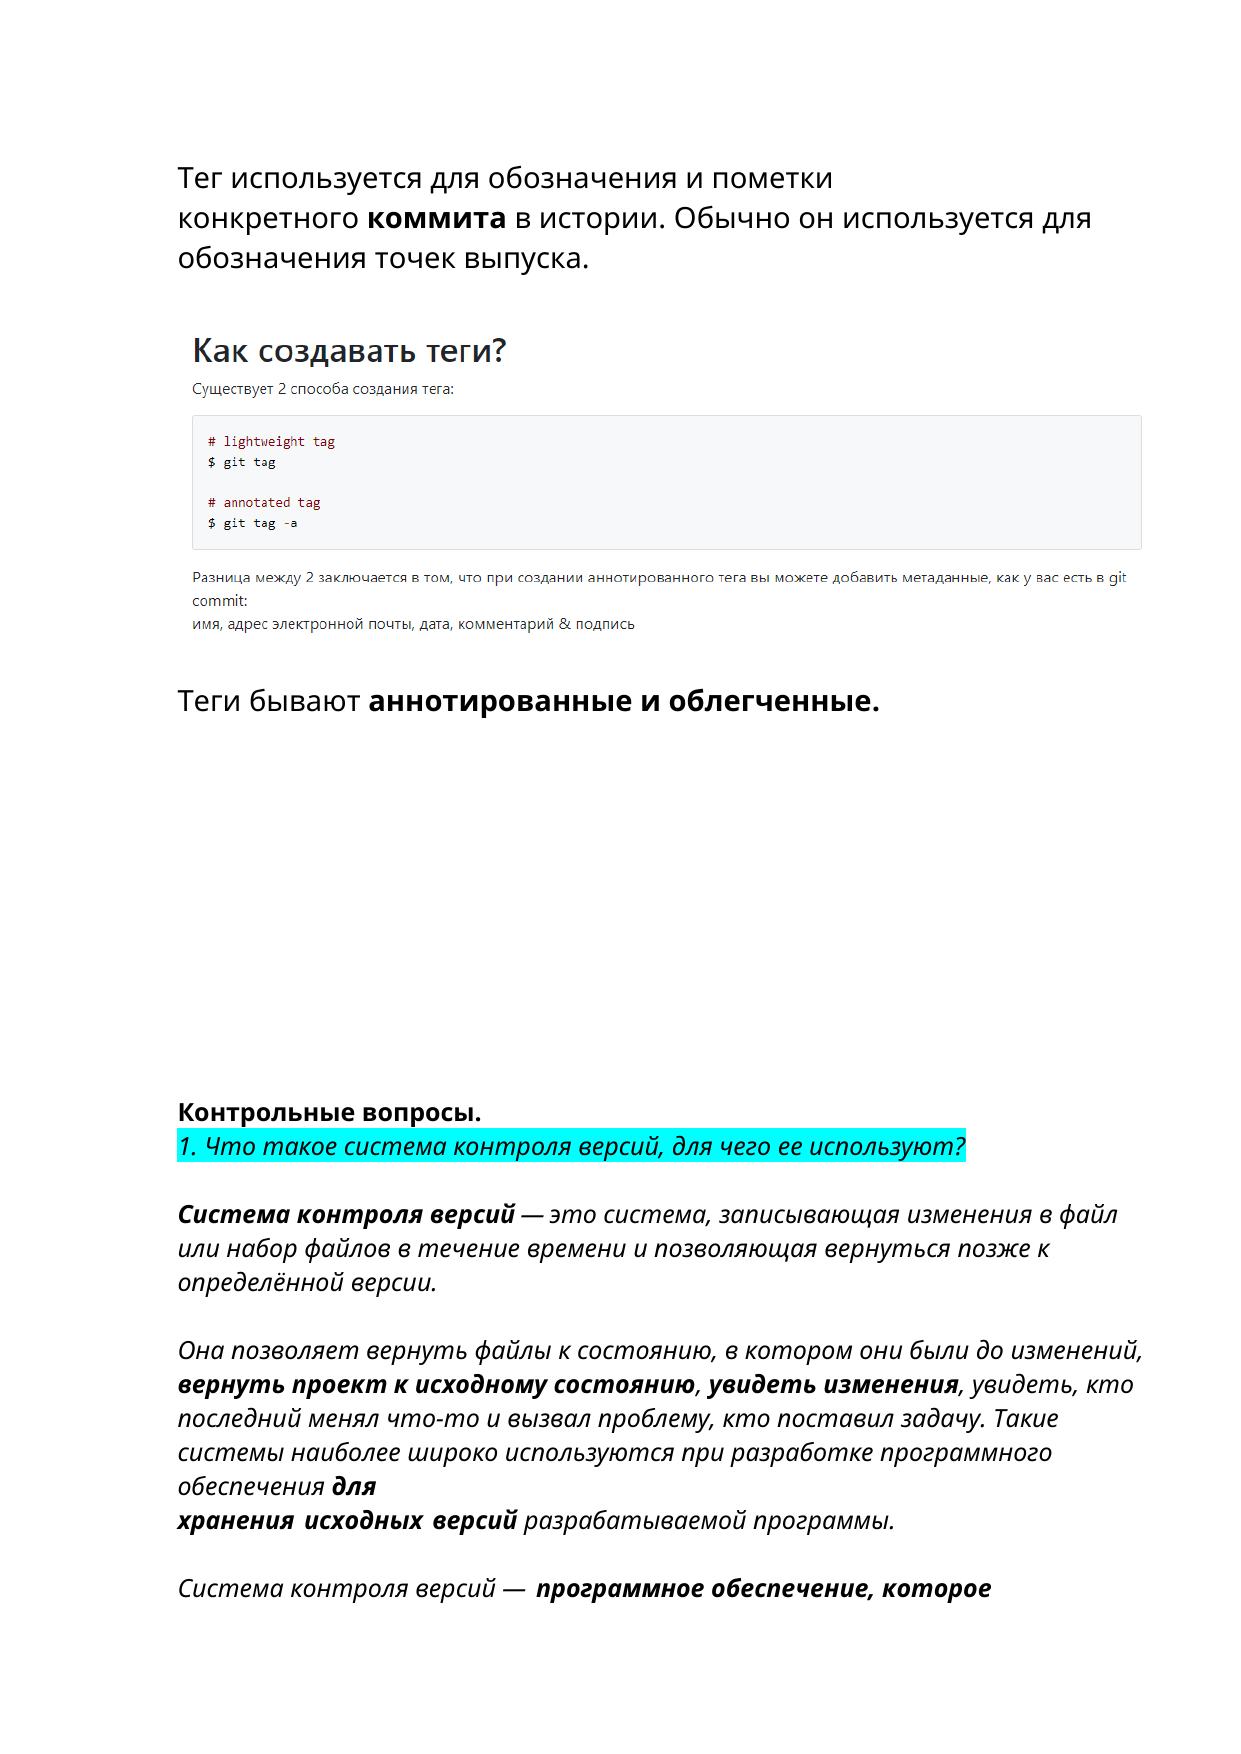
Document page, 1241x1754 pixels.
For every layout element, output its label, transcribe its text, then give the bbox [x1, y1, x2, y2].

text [177, 1094, 1152, 1605]
picture [177, 316, 1152, 641]
text Тег используется для обозначения и пометки конкретного коммита в истории. Обычно он используется для обозначения точек выпуска. [177, 118, 1152, 316]
text Теги бывают аннотированные и облегченные. [177, 680, 1152, 788]
